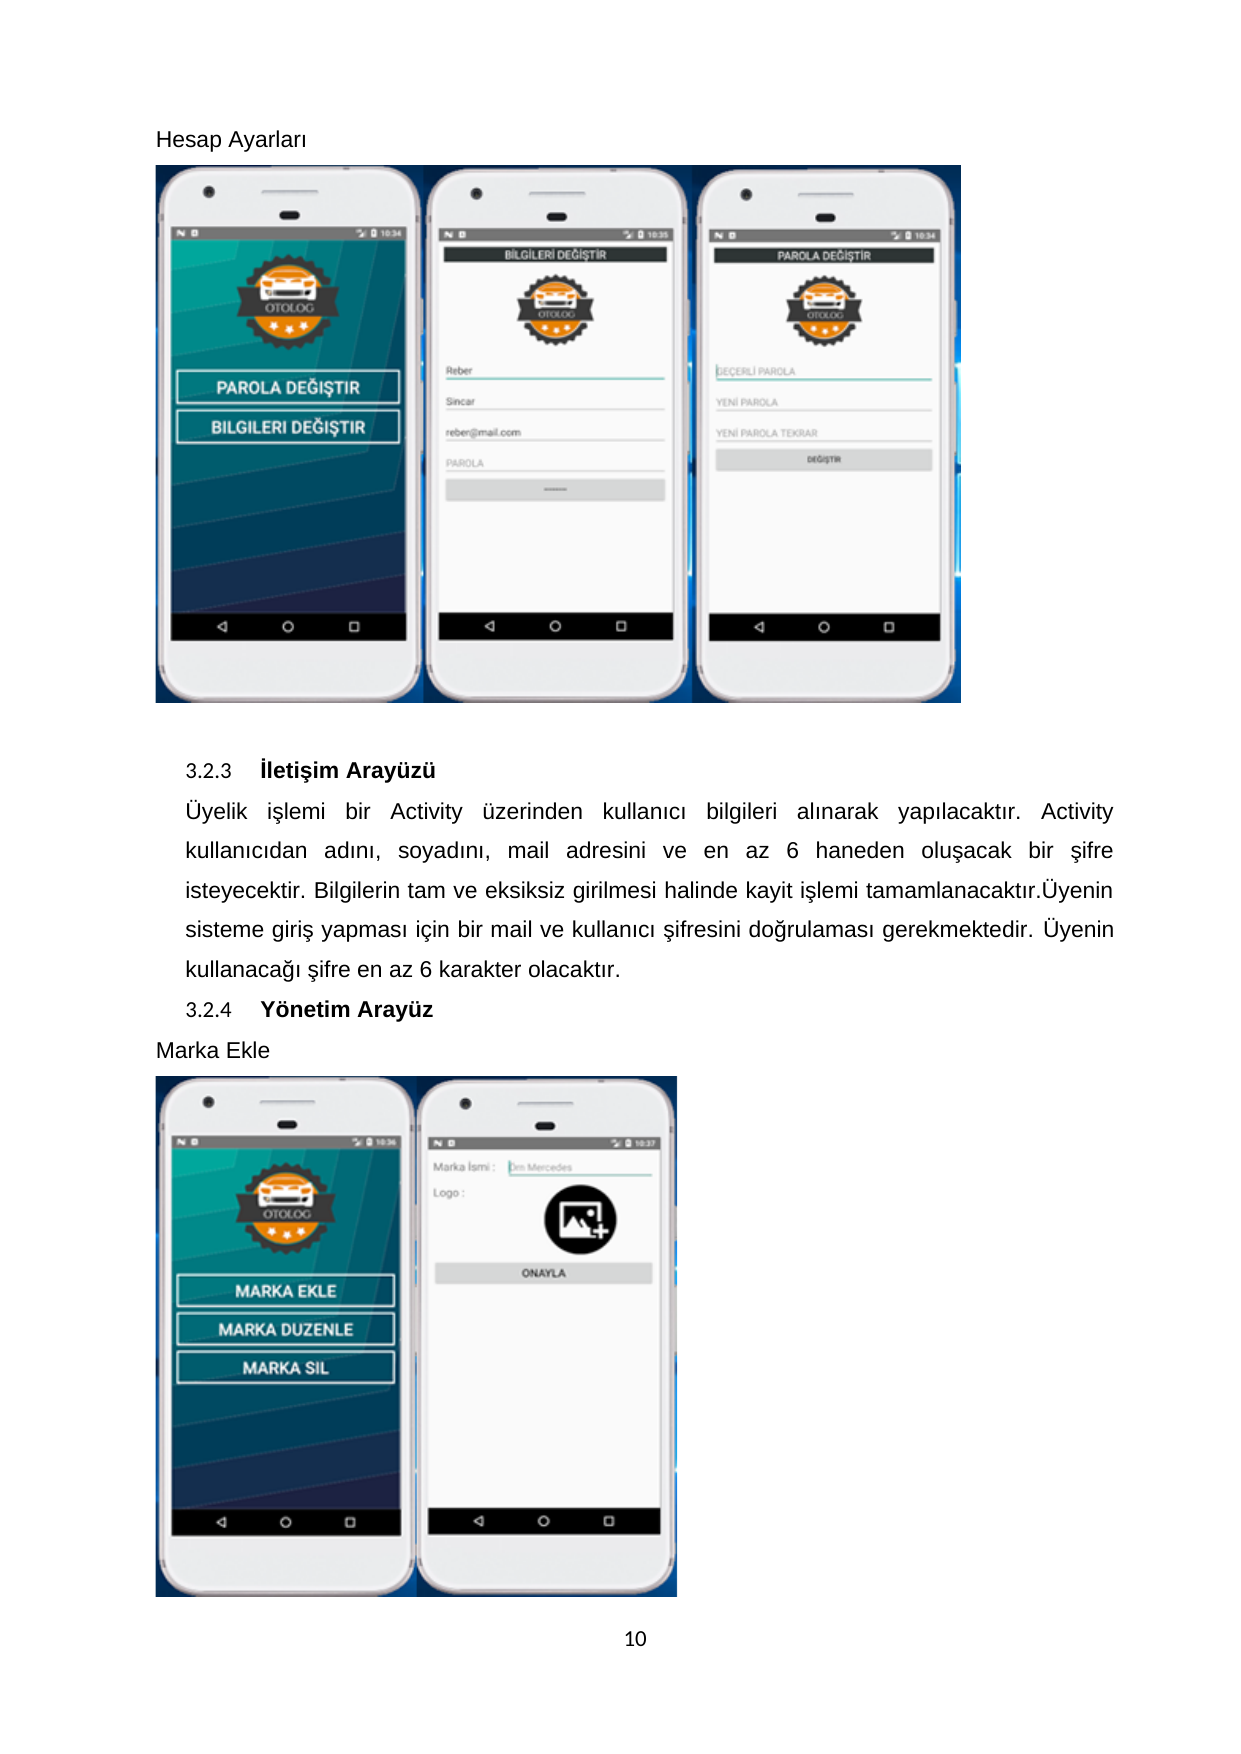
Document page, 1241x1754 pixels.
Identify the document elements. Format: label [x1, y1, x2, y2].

picture [155, 165, 961, 703]
picture [155, 1076, 679, 1597]
table_cell [148, 118, 1122, 1617]
